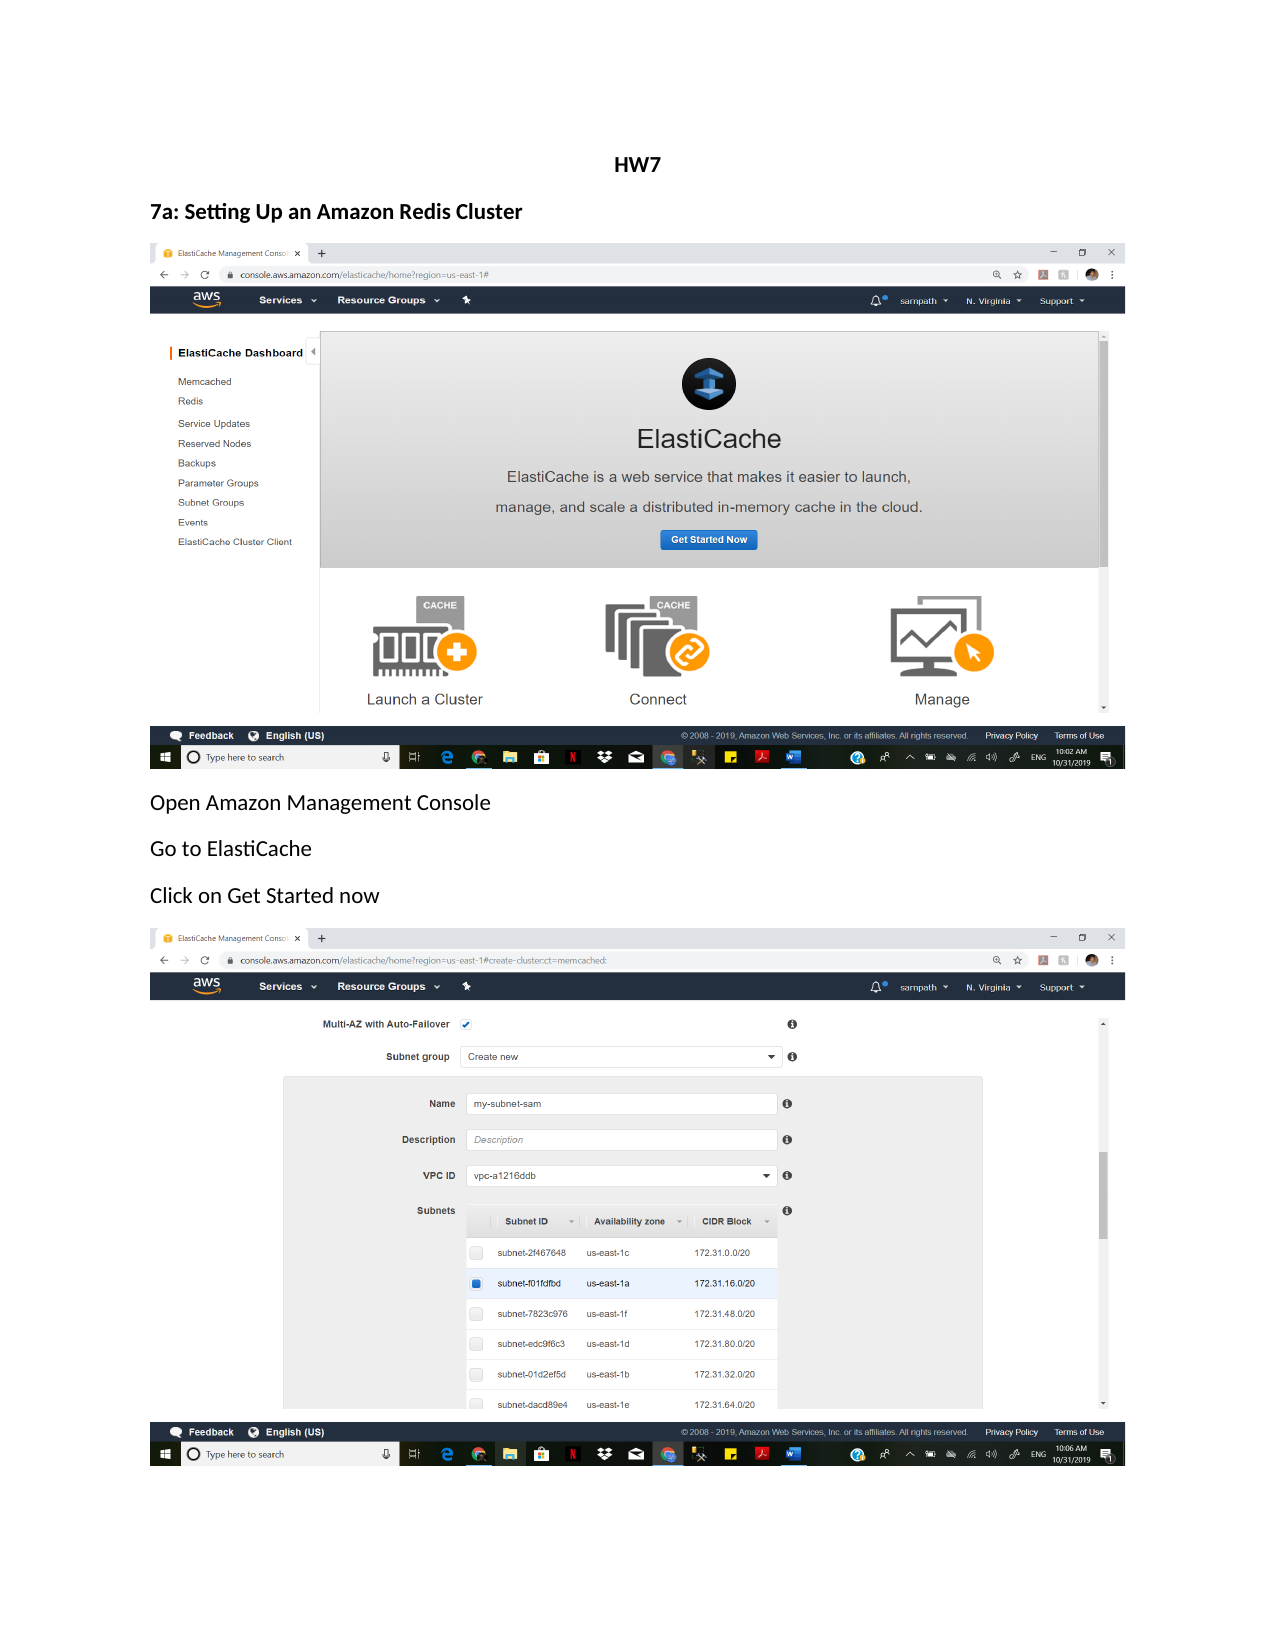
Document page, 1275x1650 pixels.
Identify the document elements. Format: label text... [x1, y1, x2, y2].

text 7a: Setting Up an Amazon Redis Cluster [150, 197, 1125, 225]
text Click on Get Started now [150, 881, 1125, 909]
picture [150, 928, 1125, 1466]
text HW7 [150, 150, 1125, 178]
picture [150, 243, 1125, 769]
text Open Amazon Management Console [150, 788, 1125, 816]
text Go to ElastiCache [150, 834, 1125, 862]
